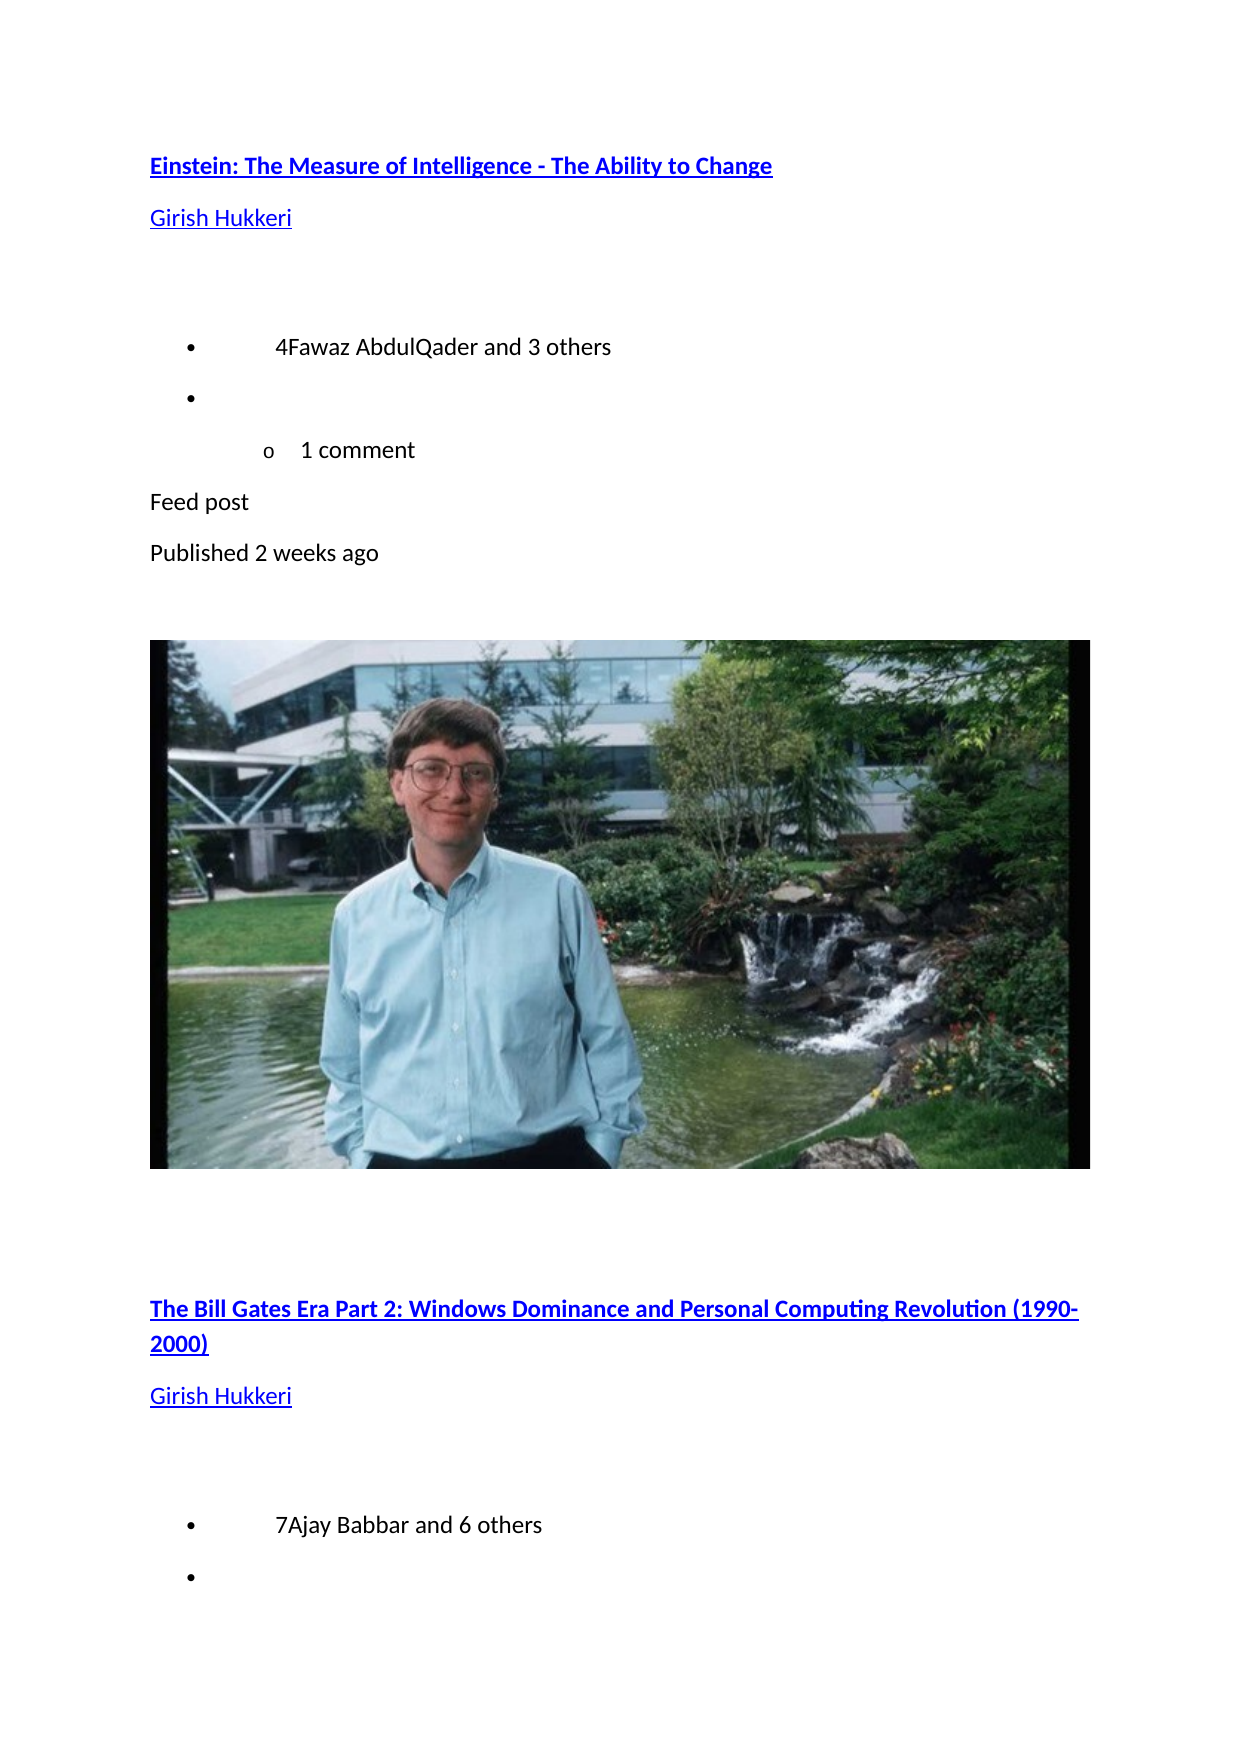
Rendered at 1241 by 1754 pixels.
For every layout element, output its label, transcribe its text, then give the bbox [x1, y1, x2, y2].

text Published 2 weeks ago [150, 537, 1090, 568]
picture [150, 640, 1091, 1169]
text Feed post [150, 486, 1090, 516]
text The Bill Gates Era Part 2: Windows Dominance and Personal Computing Revolution (1990-2000) [150, 1293, 1090, 1359]
list 7Ajay Babbar and 6 others [187, 1483, 1090, 1539]
text Einstein: The Measure of Intelligence - The Ability to Change [150, 150, 1090, 181]
list 1 comment [262, 434, 1090, 465]
text Girish Hukkeri [150, 202, 1090, 232]
text Girish Hukkeri [150, 1380, 1090, 1410]
list 4Fawaz AbdulQader and 3 others [187, 305, 1090, 361]
